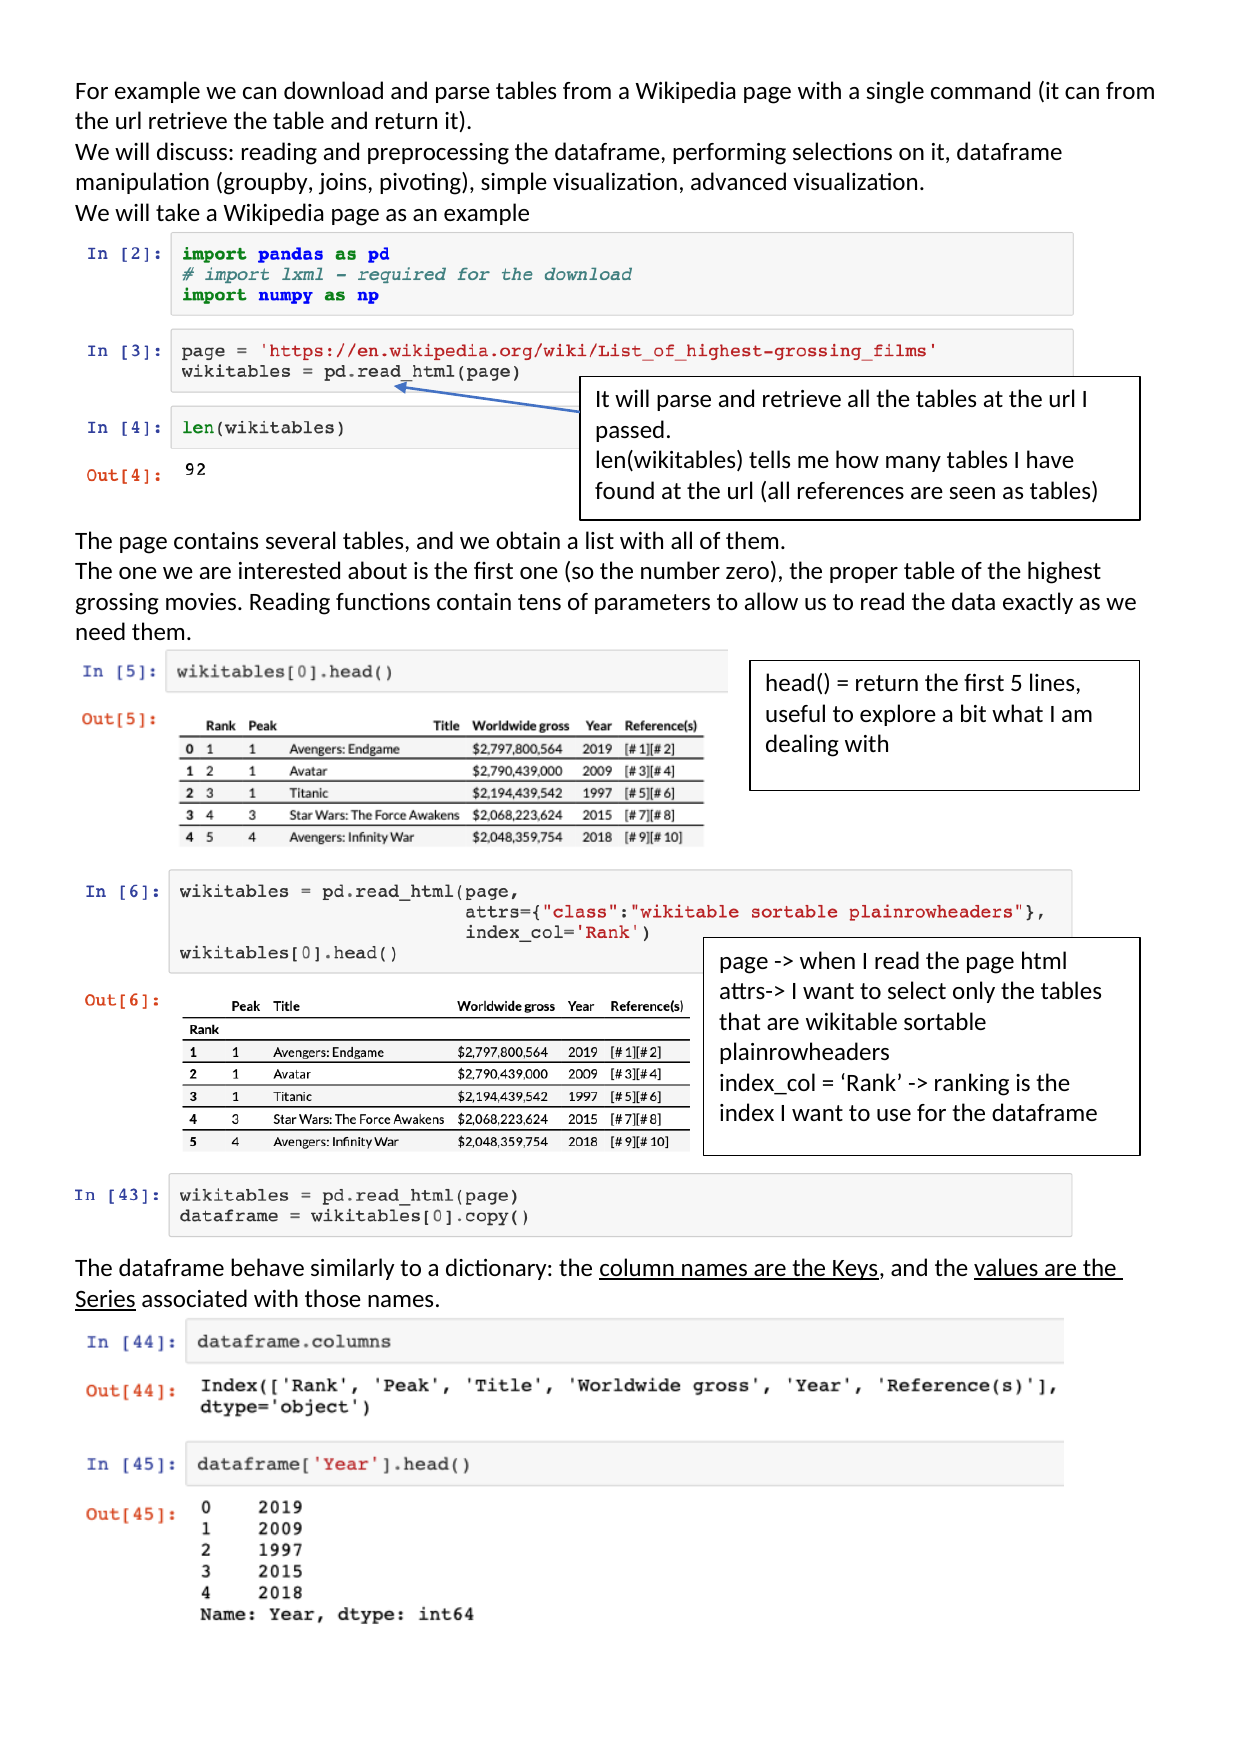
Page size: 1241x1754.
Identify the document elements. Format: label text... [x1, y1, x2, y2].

text The page contains several tables, and we obtain a list with all of them. [75, 525, 1165, 556]
picture [75, 647, 1079, 1253]
picture [75, 1313, 1064, 1642]
text We will take a Wikipedia page as an example [75, 197, 1165, 228]
text We will discuss: reading and preprocessing the dataframe, performing selections on it, dataframe manipulation (groupby, joins, pivoting), simple visualization, advanced visualization. [75, 136, 1165, 197]
text For example we can download and parse tables from a Wikipedia page with a single command (it can from the url retrieve the table and return it). [75, 75, 1165, 136]
text The one we are interested about is the first one (so the number zero), the proper table of the highest grossing movies. Reading functions contain tens of parameters to allow us to read the data exactly as we need them. [75, 556, 1165, 647]
text The dataframe behave similarly to a dictionary: the column names are the Keys, and the values are the Series associated with those names. [75, 1252, 1165, 1313]
picture [75, 227, 1079, 495]
